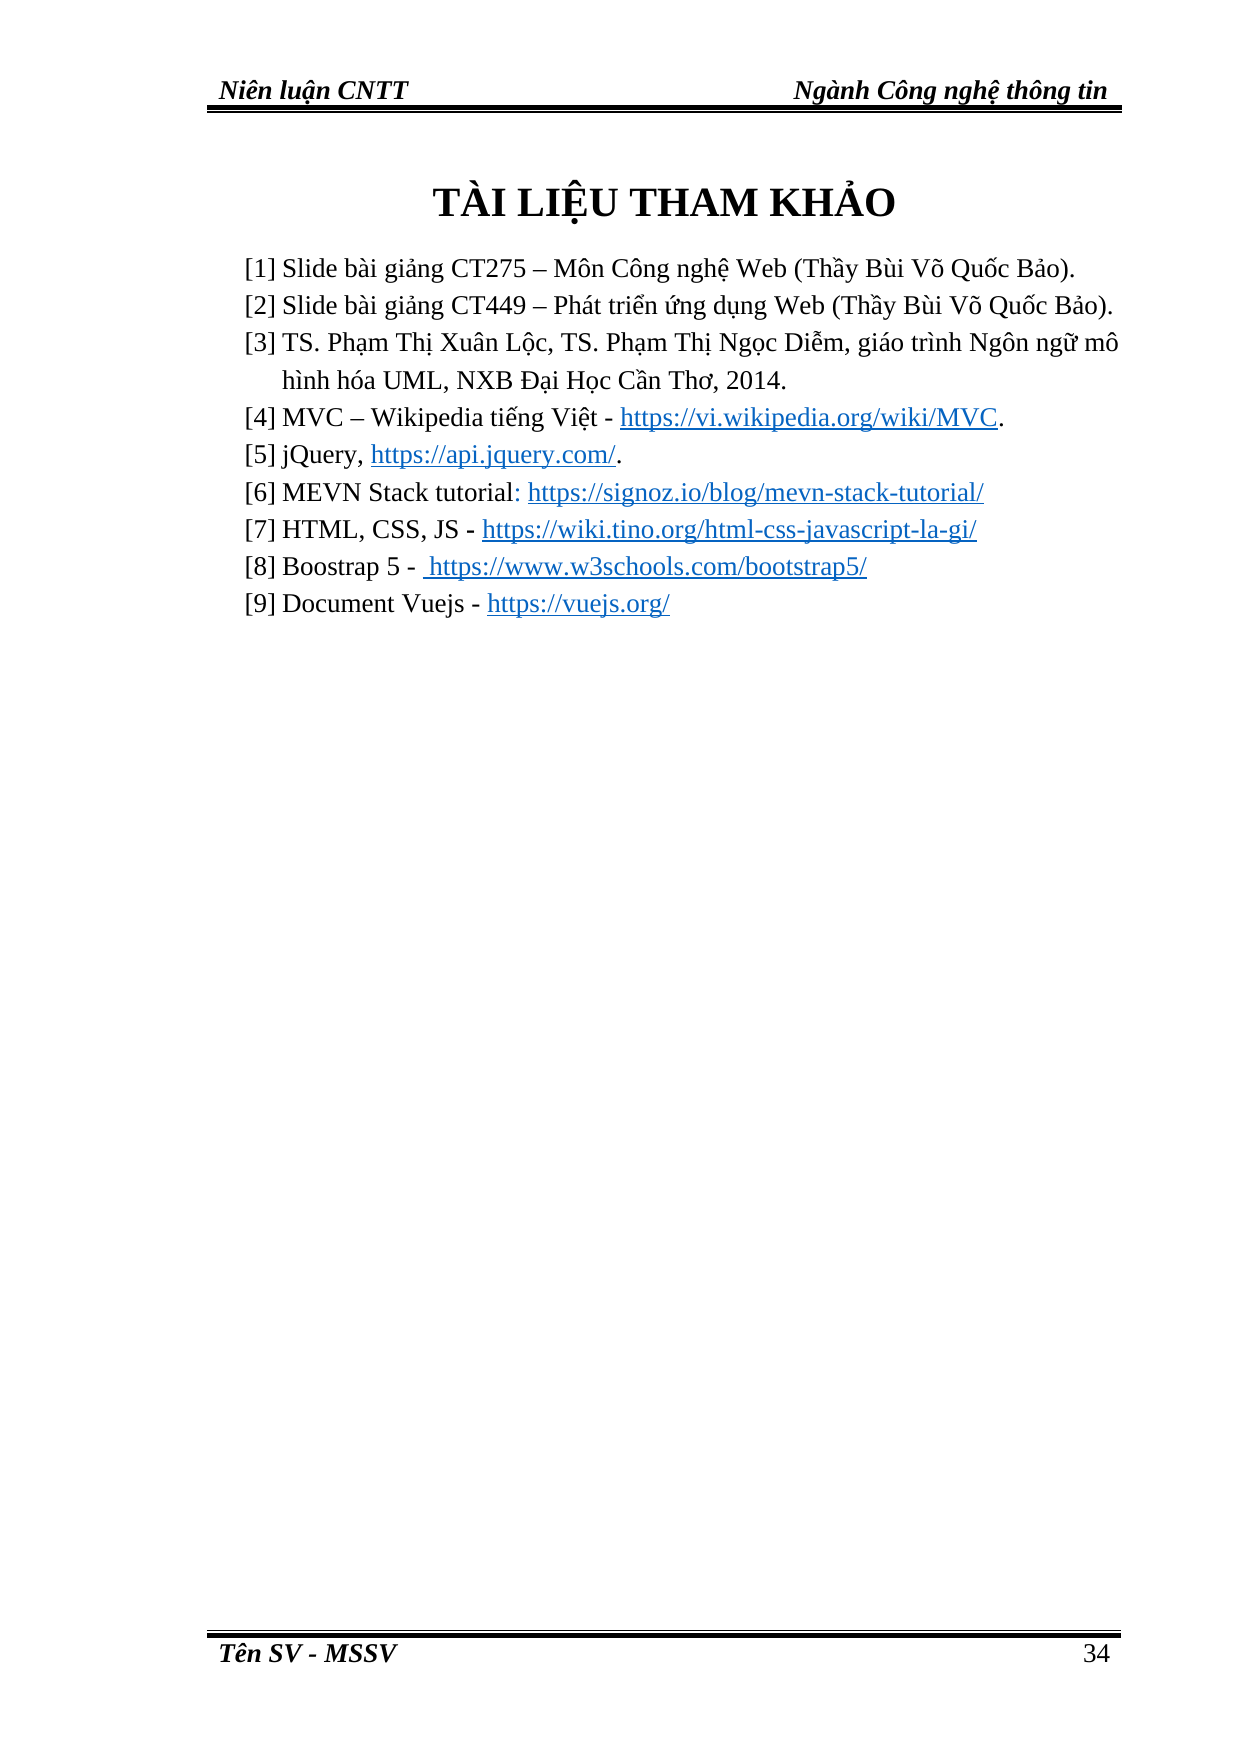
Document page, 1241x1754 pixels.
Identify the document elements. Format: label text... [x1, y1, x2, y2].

list MEVN Stack tutorial: https://signoz.io/blog/mevn-stack-tutorial/ [244, 476, 1122, 507]
list TS. Phạm Thị Xuân Lộc, TS. Phạm Thị Ngọc Diễm, giáo trình Ngôn ngữ mô hình hóa UML, NXB Đại Học Cần Thơ, 2014. [244, 327, 1122, 395]
list Slide bài giảng CT275 – Môn Công nghệ Web (Thầy Bùi Võ Quốc Bảo). [244, 252, 1122, 283]
list jQuery, https://api.jquery.com/. [244, 438, 1122, 469]
list Document Vuejs - https://vuejs.org/ [244, 588, 1122, 619]
list Boostrap 5 - https://www.w3schools.com/bootstrap5/ [244, 550, 1122, 581]
list HTML, CSS, JS - https://wiki.tino.org/html-css-javascript-la-gi/ [244, 513, 1122, 544]
list MVC – Wikipedia tiếng Việt - https://vi.wikipedia.org/wiki/MVC. [244, 401, 1122, 432]
text TÀI LIỆU THAM KHẢO [207, 177, 1122, 225]
list Slide bài giảng CT449 – Phát triển ứng dụng Web (Thầy Bùi Võ Quốc Bảo). [244, 289, 1122, 320]
